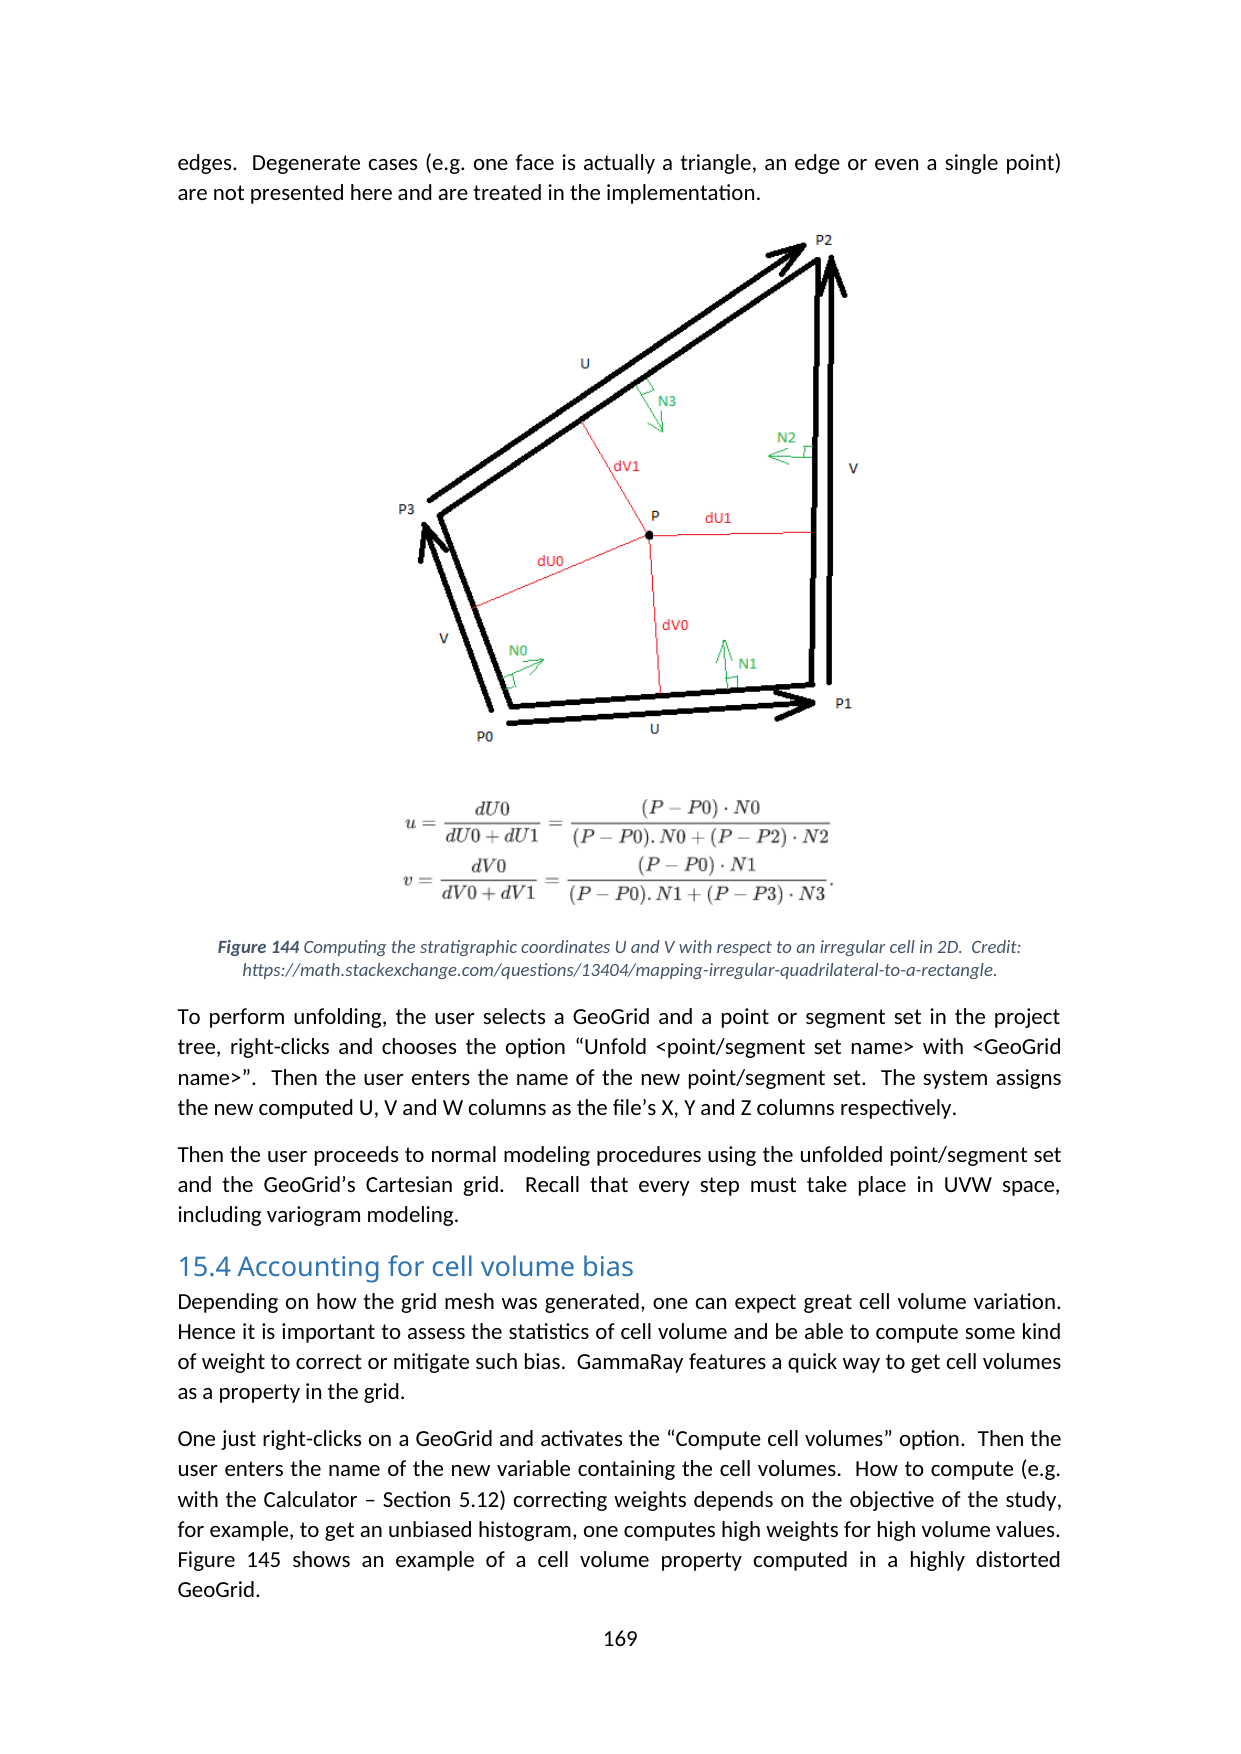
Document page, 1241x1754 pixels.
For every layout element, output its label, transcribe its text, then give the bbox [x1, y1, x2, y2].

subtitle Accounting for cell volume bias [177, 1247, 1063, 1284]
text To perform unfolding, the user selects a GeoGrid and a point or segment set in the project tree, right-clicks and chooses the option “Unfold <point/segment set name> with <GeoGrid name>”. Then the user enters the name of the new point/segment set. The system assigns the new computed U, V and W columns as the file’s X, Y and Z columns respectively. [177, 1002, 1063, 1121]
text Depending on how the grid mesh was generated, one can expect great cell volume variation. Hence it is important to assess the statistics of cell volume and be able to compute some kind of weight to correct or mitigate such bias. GammaRay features a quick way to get cell volumes as a property in the grid. [177, 1287, 1063, 1406]
picture [365, 224, 875, 768]
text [177, 148, 1063, 206]
text Then the user proceeds to normal modeling procedures using the unfolded point/segment set and the GeoGrid’s Cartesian grid. Recall that every step must take place in UVW space, including variogram modeling. [177, 1140, 1063, 1228]
text One just right-clicks on a GeoGrid and activates the “Compute cell volumes” option. Then the user enters the name of the new variable containing the cell volumes. How to compute (e.g. with the Calculator – Section 5.12) correcting weights depends on the objective of the study, for example, to get an unbiased histogram, one computes high weights for high volume values. Figure 145 shows an example of a cell volume property computed in a highly distorted GeoGrid. [177, 1424, 1063, 1603]
picture [381, 786, 859, 917]
text Figure 144 Computing the stratigraphic coordinates U and V with respect to an irregular cell in 2D. Credit: https://math.stackexchange.com/questions/13404/mapping-irregular-quadrilateral-to-a-rectangle. [177, 936, 1063, 981]
